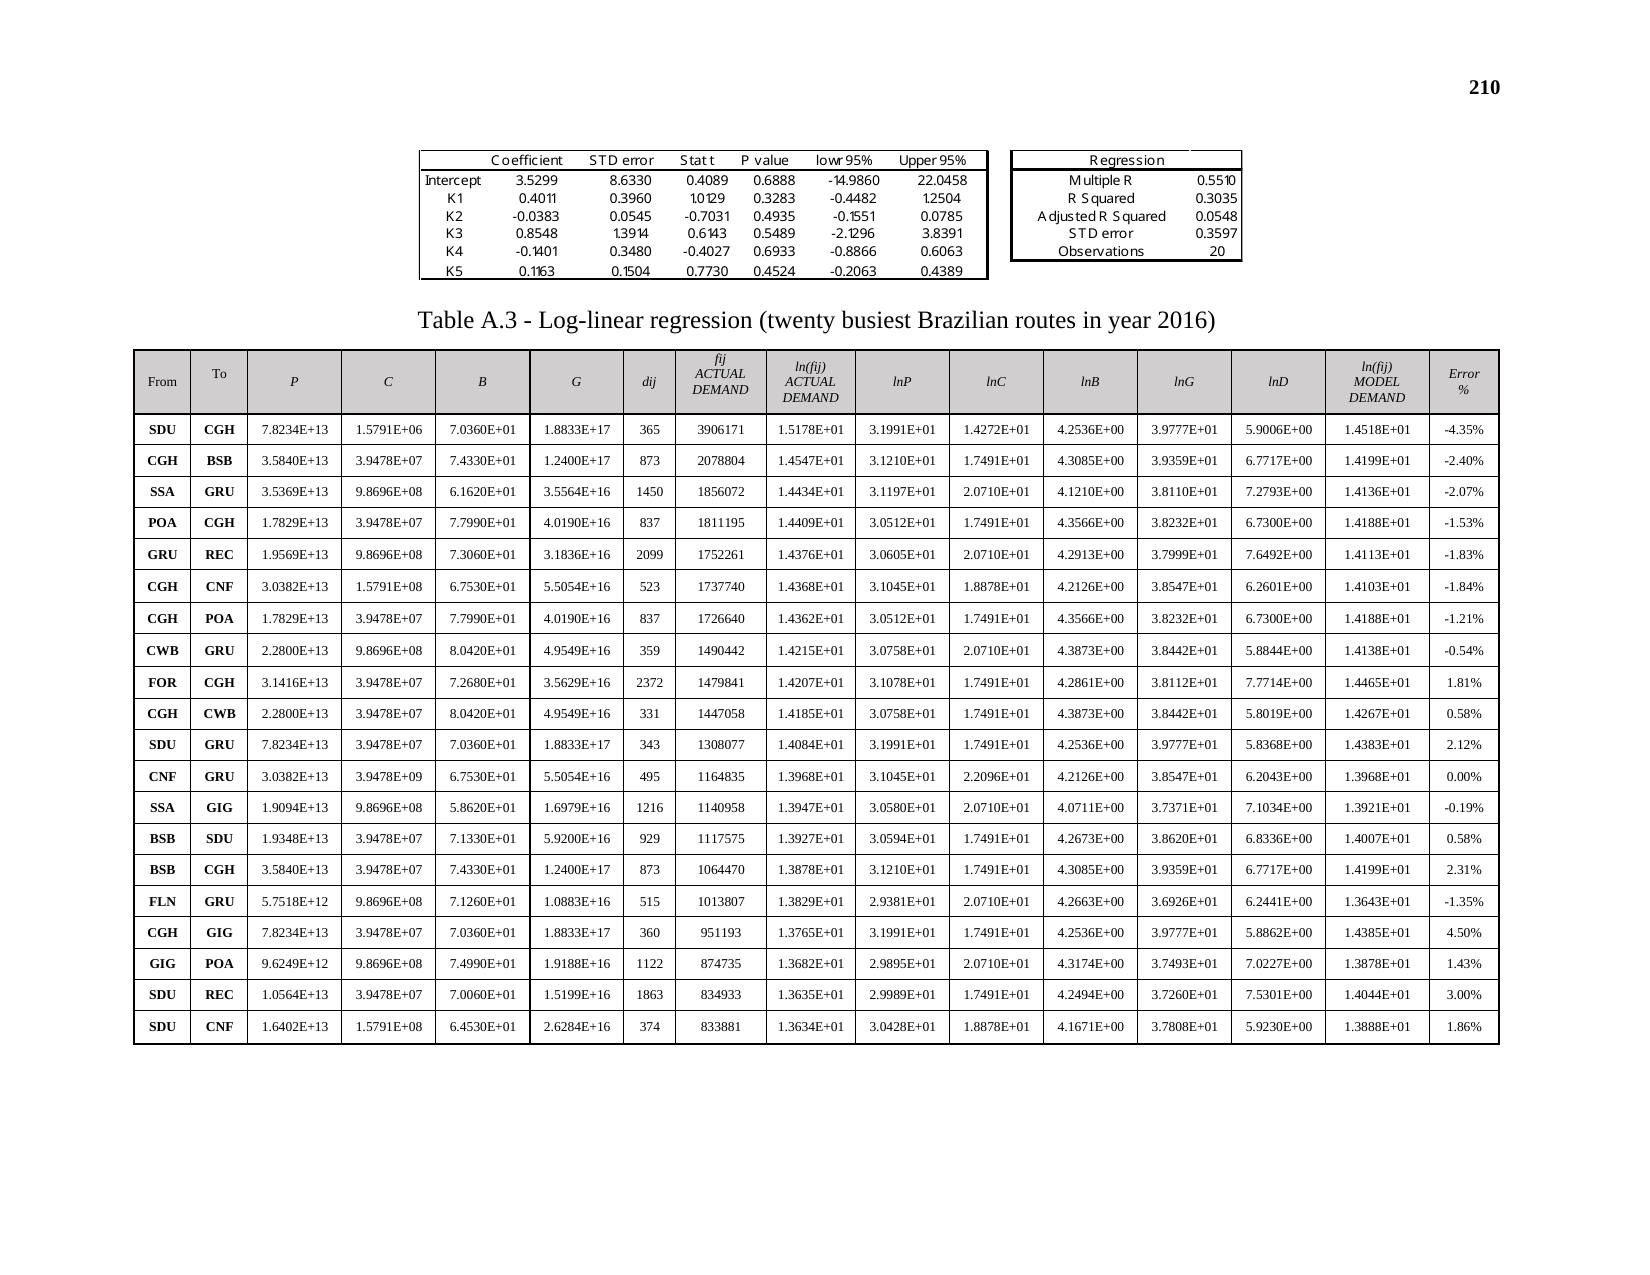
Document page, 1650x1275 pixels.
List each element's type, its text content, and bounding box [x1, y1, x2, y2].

table_cell 1.7491E+01 [950, 855, 1043, 885]
table_cell 1.86% [1430, 1011, 1498, 1043]
table_cell 2.9895E+01 [856, 949, 949, 979]
table_cell 8.0420E+01 [436, 699, 529, 729]
table_cell SSA [135, 477, 190, 507]
table_cell 3.0512E+01 [856, 603, 949, 633]
table_cell 1.43% [1430, 949, 1498, 979]
table_cell 929 [624, 824, 675, 854]
table_cell 3.5840E+13 [248, 445, 341, 476]
table_cell 515 [624, 886, 675, 916]
table_cell 1122 [624, 949, 675, 979]
table_cell 2.2800E+13 [248, 699, 341, 729]
table_cell 1.4199E+01 [1326, 445, 1429, 476]
table_cell 7.8234E+13 [248, 415, 341, 444]
table_cell 6.4530E+01 [436, 1011, 529, 1043]
table_cell 7.5301E+00 [1232, 980, 1325, 1010]
table_cell 3.7493E+01 [1138, 949, 1231, 979]
table_cell 1.3921E+01 [1326, 792, 1429, 822]
table_cell BSB [191, 445, 247, 476]
table_cell 3.9478E+07 [342, 667, 435, 697]
table_cell 3.9478E+07 [342, 508, 435, 538]
table_cell 7.1260E+01 [436, 886, 529, 916]
table_cell 3.8442E+01 [1138, 699, 1231, 729]
table_cell 1863 [624, 980, 675, 1010]
table_cell GRU [191, 886, 247, 916]
table_cell 331 [624, 699, 675, 729]
table_cell 3.0382E+13 [248, 570, 341, 602]
table_cell SDU [135, 1011, 190, 1043]
table_cell 3.9478E+07 [342, 980, 435, 1010]
table_cell 8.0420E+01 [436, 634, 529, 666]
table_cell 1.7829E+13 [248, 508, 341, 538]
table_cell CGH [135, 917, 190, 947]
table_cell 1.3682E+01 [767, 949, 855, 979]
table_cell 3906171 [676, 415, 766, 444]
table_cell 5.9006E+00 [1232, 415, 1325, 444]
table_cell 2.31% [1430, 855, 1498, 885]
table_cell GRU [191, 477, 247, 507]
table_cell 3.5629E+16 [531, 667, 623, 697]
table_cell CWB [135, 634, 190, 666]
table_cell SDU [135, 415, 190, 444]
table_cell 6.7717E+00 [1232, 855, 1325, 885]
table_cell 3.9777E+01 [1138, 730, 1231, 760]
table_cell 3.9777E+01 [1138, 917, 1231, 947]
table_cell FLN [135, 886, 190, 916]
table_cell 3.1991E+01 [856, 730, 949, 760]
table_cell CNF [191, 570, 247, 602]
table_cell 1.8878E+01 [950, 570, 1043, 602]
table_cell 4.9549E+16 [531, 634, 623, 666]
table_header Error % [1430, 351, 1498, 413]
table_cell 1.8833E+17 [531, 730, 623, 760]
table_cell 3.0758E+01 [856, 699, 949, 729]
table_cell 3.9478E+07 [342, 699, 435, 729]
table_cell 1.4007E+01 [1326, 824, 1429, 854]
table_cell 1450 [624, 477, 675, 507]
table_cell SSA [135, 792, 190, 822]
table_cell 3.0382E+13 [248, 761, 341, 791]
table_cell 3.7260E+01 [1138, 980, 1231, 1010]
table_cell 1.9569E+13 [248, 539, 341, 569]
table_cell 1.7491E+01 [950, 824, 1043, 854]
table_cell 1.4267E+01 [1326, 699, 1429, 729]
table_cell 1.7829E+13 [248, 603, 341, 633]
table_cell CGH [191, 508, 247, 538]
table_cell 4.9549E+16 [531, 699, 623, 729]
table_cell 7.0360E+01 [436, 917, 529, 947]
table_cell 1.2400E+17 [531, 855, 623, 885]
table_cell 1737740 [676, 570, 766, 602]
table_cell 873 [624, 855, 675, 885]
table_cell 1856072 [676, 477, 766, 507]
table_cell CGH [135, 445, 190, 476]
table_cell 4.0711E+00 [1044, 792, 1137, 822]
table_cell 1.4138E+01 [1326, 634, 1429, 666]
table_cell 7.0360E+01 [436, 415, 529, 444]
table_cell 1.4188E+01 [1326, 508, 1429, 538]
table_cell 4.3085E+00 [1044, 855, 1137, 885]
table_cell 5.9230E+00 [1232, 1011, 1325, 1043]
table_cell 5.8368E+00 [1232, 730, 1325, 760]
table_cell 1.2400E+17 [531, 445, 623, 476]
table_cell -1.53% [1430, 508, 1498, 538]
table_cell 1.4199E+01 [1326, 855, 1429, 885]
table_cell CGH [191, 855, 247, 885]
table_cell 3.9777E+01 [1138, 415, 1231, 444]
table_cell -1.35% [1430, 886, 1498, 916]
table_cell 1.8878E+01 [950, 1011, 1043, 1043]
table_cell 3.1416E+13 [248, 667, 341, 697]
table_cell 1.8833E+17 [531, 415, 623, 444]
table_cell 7.8234E+13 [248, 917, 341, 947]
table_cell 1064470 [676, 855, 766, 885]
table_cell 1.6979E+16 [531, 792, 623, 822]
table_cell 3.8232E+01 [1138, 508, 1231, 538]
table_cell 3.5564E+16 [531, 477, 623, 507]
table_cell 1447058 [676, 699, 766, 729]
table_cell 1.4215E+01 [767, 634, 855, 666]
table_cell 1.3878E+01 [1326, 949, 1429, 979]
table_cell 4.2536E+00 [1044, 415, 1137, 444]
table_cell 3.9478E+09 [342, 761, 435, 791]
table_cell 1.3968E+01 [1326, 761, 1429, 791]
table_cell 1.4518E+01 [1326, 415, 1429, 444]
table_cell 7.1330E+01 [436, 824, 529, 854]
table_cell 7.0227E+00 [1232, 949, 1325, 979]
table_cell 833881 [676, 1011, 766, 1043]
table_cell 6.2601E+00 [1232, 570, 1325, 602]
table_cell POA [191, 949, 247, 979]
table_cell 4.3085E+00 [1044, 445, 1137, 476]
table_cell 1.9094E+13 [248, 792, 341, 822]
table_cell 5.7518E+12 [248, 886, 341, 916]
table_cell 1.3968E+01 [767, 761, 855, 791]
table_cell 1.5199E+16 [531, 980, 623, 1010]
table_cell 834933 [676, 980, 766, 1010]
table_header fij ACTUAL DEMAND [676, 351, 766, 413]
table_cell 9.8696E+08 [342, 634, 435, 666]
subtitle Table A.3 - Log-linear regression (twenty busiest Brazilian routes in year 2016) [133, 305, 1500, 334]
table_cell 374 [624, 1011, 675, 1043]
table_cell 7.4330E+01 [436, 445, 529, 476]
table_cell 365 [624, 415, 675, 444]
table_cell 4.0190E+16 [531, 508, 623, 538]
table_cell -1.84% [1430, 570, 1498, 602]
table_cell 3.1991E+01 [856, 415, 949, 444]
table_cell 3.1210E+01 [856, 445, 949, 476]
table_cell 1140958 [676, 792, 766, 822]
table_cell 3.1045E+01 [856, 761, 949, 791]
table_cell 6.2441E+00 [1232, 886, 1325, 916]
table_cell 1.81% [1430, 667, 1498, 697]
table_cell 2.0710E+01 [950, 792, 1043, 822]
table_cell 5.8019E+00 [1232, 699, 1325, 729]
table_header C [342, 351, 435, 413]
table_cell 3.7371E+01 [1138, 792, 1231, 822]
table_cell 3.8112E+01 [1138, 667, 1231, 697]
table_cell 1.5178E+01 [767, 415, 855, 444]
table_cell -0.54% [1430, 634, 1498, 666]
table_cell 523 [624, 570, 675, 602]
table_header G [531, 351, 623, 413]
table_cell 1.3634E+01 [767, 1011, 855, 1043]
table_cell 1.4084E+01 [767, 730, 855, 760]
table_cell 1.9188E+16 [531, 949, 623, 979]
table_cell 5.5054E+16 [531, 570, 623, 602]
table_cell FOR [135, 667, 190, 697]
table_cell CGH [135, 699, 190, 729]
table_cell 1.4409E+01 [767, 508, 855, 538]
table_cell 3.1836E+16 [531, 539, 623, 569]
table_cell 4.3873E+00 [1044, 634, 1137, 666]
table_cell 6.7717E+00 [1232, 445, 1325, 476]
table_header lnC [950, 351, 1043, 413]
table_cell POA [135, 508, 190, 538]
table_cell 4.2861E+00 [1044, 667, 1137, 697]
table_cell 7.2793E+00 [1232, 477, 1325, 507]
table_cell 1.3878E+01 [767, 855, 855, 885]
table_cell 1.4207E+01 [767, 667, 855, 697]
table_cell 5.8862E+00 [1232, 917, 1325, 947]
table_cell 5.5054E+16 [531, 761, 623, 791]
table_cell 7.0360E+01 [436, 730, 529, 760]
table_cell 1.7491E+01 [950, 508, 1043, 538]
table_cell 3.6926E+01 [1138, 886, 1231, 916]
table_cell -1.21% [1430, 603, 1498, 633]
table_cell 1752261 [676, 539, 766, 569]
table_cell 2.0710E+01 [950, 949, 1043, 979]
table_cell 2.9381E+01 [856, 886, 949, 916]
table_cell GRU [191, 761, 247, 791]
table_cell REC [191, 980, 247, 1010]
table_cell 3.9359E+01 [1138, 445, 1231, 476]
table_cell 1479841 [676, 667, 766, 697]
table_cell POA [191, 603, 247, 633]
table_cell 4.0190E+16 [531, 603, 623, 633]
table_cell 6.7530E+01 [436, 761, 529, 791]
table_cell 3.9478E+07 [342, 917, 435, 947]
table_cell 4.2126E+00 [1044, 570, 1137, 602]
table_cell 4.3566E+00 [1044, 603, 1137, 633]
table_cell GRU [135, 539, 190, 569]
table_cell 3.8110E+01 [1138, 477, 1231, 507]
table_cell 5.8620E+01 [436, 792, 529, 822]
table_cell 9.8696E+08 [342, 792, 435, 822]
table_cell -0.19% [1430, 792, 1498, 822]
table_cell GIG [191, 917, 247, 947]
table_cell 0.58% [1430, 824, 1498, 854]
table_cell 2.0710E+01 [950, 886, 1043, 916]
table_cell 9.8696E+08 [342, 886, 435, 916]
table_cell 1.5791E+06 [342, 415, 435, 444]
table_cell 1.4044E+01 [1326, 980, 1429, 1010]
table_cell 3.0594E+01 [856, 824, 949, 854]
table_cell 2.2096E+01 [950, 761, 1043, 791]
table_cell 837 [624, 508, 675, 538]
table_cell 1.4103E+01 [1326, 570, 1429, 602]
table_cell 7.4990E+01 [436, 949, 529, 979]
table_cell 359 [624, 634, 675, 666]
table_cell 3.0512E+01 [856, 508, 949, 538]
table_cell 1.3927E+01 [767, 824, 855, 854]
table_cell 3.1078E+01 [856, 667, 949, 697]
table_cell 837 [624, 603, 675, 633]
table_cell 4.2663E+00 [1044, 886, 1137, 916]
table_cell 1.3888E+01 [1326, 1011, 1429, 1043]
table_cell 1.4272E+01 [950, 415, 1043, 444]
table_cell 4.2536E+00 [1044, 917, 1137, 947]
table_cell 6.8336E+00 [1232, 824, 1325, 854]
table_cell 3.1210E+01 [856, 855, 949, 885]
table_cell 1164835 [676, 761, 766, 791]
table_cell 1.6402E+13 [248, 1011, 341, 1043]
table_cell 6.2043E+00 [1232, 761, 1325, 791]
table_cell 7.1034E+00 [1232, 792, 1325, 822]
table_header lnB [1044, 351, 1137, 413]
table_cell 3.1197E+01 [856, 477, 949, 507]
table_cell 9.6249E+12 [248, 949, 341, 979]
table_cell 1.4368E+01 [767, 570, 855, 602]
table_cell 1.3643E+01 [1326, 886, 1429, 916]
table_header ln(fij) ACTUAL DEMAND [767, 351, 855, 413]
table_cell 2.0710E+01 [950, 634, 1043, 666]
table_cell 1.7491E+01 [950, 730, 1043, 760]
table_cell 3.9478E+07 [342, 603, 435, 633]
table_cell 3.1045E+01 [856, 570, 949, 602]
table_cell 4.2673E+00 [1044, 824, 1137, 854]
table_cell 4.2494E+00 [1044, 980, 1137, 1010]
table_cell 495 [624, 761, 675, 791]
table_cell 1.3765E+01 [767, 917, 855, 947]
table_cell 1.5791E+08 [342, 570, 435, 602]
table_cell 1726640 [676, 603, 766, 633]
table_header lnP [856, 351, 949, 413]
table_cell 0.00% [1430, 761, 1498, 791]
table_header dij [624, 351, 675, 413]
table_cell BSB [135, 824, 190, 854]
table_cell 7.6492E+00 [1232, 539, 1325, 569]
table_cell 1216 [624, 792, 675, 822]
table_cell 7.7990E+01 [436, 603, 529, 633]
table_cell 3.0428E+01 [856, 1011, 949, 1043]
table_cell 1.7491E+01 [950, 699, 1043, 729]
table_cell 3.9478E+07 [342, 730, 435, 760]
table_header B [436, 351, 529, 413]
table_cell 5.8844E+00 [1232, 634, 1325, 666]
table_cell 3.9478E+07 [342, 445, 435, 476]
table_cell -4.35% [1430, 415, 1498, 444]
table_cell 4.1671E+00 [1044, 1011, 1137, 1043]
table_cell 1.9348E+13 [248, 824, 341, 854]
table_header ln(fij) MODEL DEMAND [1326, 351, 1429, 413]
table_cell 1.3829E+01 [767, 886, 855, 916]
table_cell 1.7491E+01 [950, 917, 1043, 947]
table_cell 6.7300E+00 [1232, 603, 1325, 633]
table_cell 1.3947E+01 [767, 792, 855, 822]
table_cell 7.7990E+01 [436, 508, 529, 538]
table_cell 3.0580E+01 [856, 792, 949, 822]
table_cell 1.4136E+01 [1326, 477, 1429, 507]
table_cell -2.07% [1430, 477, 1498, 507]
table_cell 9.8696E+08 [342, 477, 435, 507]
table_cell 1.4376E+01 [767, 539, 855, 569]
table_cell CWB [191, 699, 247, 729]
table_cell SDU [135, 730, 190, 760]
table_cell 2.9989E+01 [856, 980, 949, 1010]
table_cell 1.4434E+01 [767, 477, 855, 507]
table_cell 1811195 [676, 508, 766, 538]
table_cell 1.4362E+01 [767, 603, 855, 633]
table_header From [135, 351, 190, 413]
table_cell 874735 [676, 949, 766, 979]
table_cell 2.0710E+01 [950, 539, 1043, 569]
table_cell 1.3635E+01 [767, 980, 855, 1010]
table_cell 1.4188E+01 [1326, 603, 1429, 633]
table_cell GIG [191, 792, 247, 822]
table_cell 7.8234E+13 [248, 730, 341, 760]
table_cell GIG [135, 949, 190, 979]
table_cell 1.4185E+01 [767, 699, 855, 729]
table_cell 1.4465E+01 [1326, 667, 1429, 697]
table_cell 7.0060E+01 [436, 980, 529, 1010]
table_cell 1308077 [676, 730, 766, 760]
table_cell 1490442 [676, 634, 766, 666]
table_cell 1.0883E+16 [531, 886, 623, 916]
table_cell 343 [624, 730, 675, 760]
table_cell 3.9359E+01 [1138, 855, 1231, 885]
table_cell 6.7300E+00 [1232, 508, 1325, 538]
table_cell SDU [135, 980, 190, 1010]
table_cell REC [191, 539, 247, 569]
table_header To [191, 351, 247, 413]
table_cell 3.8547E+01 [1138, 570, 1231, 602]
table_cell 1.7491E+01 [950, 667, 1043, 697]
table_cell GRU [191, 634, 247, 666]
table_cell 2099 [624, 539, 675, 569]
table_cell 5.9200E+16 [531, 824, 623, 854]
table_header lnG [1138, 351, 1231, 413]
table_cell 4.3174E+00 [1044, 949, 1137, 979]
table_cell 1.4385E+01 [1326, 917, 1429, 947]
table_cell CNF [191, 1011, 247, 1043]
table_cell 6.1620E+01 [436, 477, 529, 507]
table_cell 1.4547E+01 [767, 445, 855, 476]
table_cell 7.3060E+01 [436, 539, 529, 569]
table_cell 2372 [624, 667, 675, 697]
table_cell 3.8620E+01 [1138, 824, 1231, 854]
table_cell 3.8547E+01 [1138, 761, 1231, 791]
table_header P [248, 351, 341, 413]
table_cell 9.8696E+08 [342, 949, 435, 979]
table_cell 1.7491E+01 [950, 603, 1043, 633]
table_cell 3.0758E+01 [856, 634, 949, 666]
table_cell 2.0710E+01 [950, 477, 1043, 507]
table_cell 1.4383E+01 [1326, 730, 1429, 760]
table_cell 4.50% [1430, 917, 1498, 947]
table_cell CNF [135, 761, 190, 791]
table_cell 3.00% [1430, 980, 1498, 1010]
table_cell 1.7491E+01 [950, 980, 1043, 1010]
table_cell -1.83% [1430, 539, 1498, 569]
table_cell 873 [624, 445, 675, 476]
table_cell 4.2126E+00 [1044, 761, 1137, 791]
table_cell 7.7714E+00 [1232, 667, 1325, 697]
table_cell 951193 [676, 917, 766, 947]
table_cell 3.9478E+07 [342, 824, 435, 854]
table_cell 3.0605E+01 [856, 539, 949, 569]
table_cell 1117575 [676, 824, 766, 854]
table_cell 1.4113E+01 [1326, 539, 1429, 569]
table_cell 0.58% [1430, 699, 1498, 729]
table_cell 4.3566E+00 [1044, 508, 1137, 538]
table_cell 1.7491E+01 [950, 445, 1043, 476]
table_cell CGH [135, 570, 190, 602]
table_cell 9.8696E+08 [342, 539, 435, 569]
table_cell 3.1991E+01 [856, 917, 949, 947]
table_cell 2.6284E+16 [531, 1011, 623, 1043]
table_cell 3.9478E+07 [342, 855, 435, 885]
table_cell CGH [135, 603, 190, 633]
table_cell GRU [191, 730, 247, 760]
table_cell 3.7808E+01 [1138, 1011, 1231, 1043]
table_cell SDU [191, 824, 247, 854]
table_cell 1013807 [676, 886, 766, 916]
table_cell -2.40% [1430, 445, 1498, 476]
table_cell 2.2800E+13 [248, 634, 341, 666]
table_cell 7.4330E+01 [436, 855, 529, 885]
table_cell 3.8232E+01 [1138, 603, 1231, 633]
table_cell 6.7530E+01 [436, 570, 529, 602]
table_cell 3.8442E+01 [1138, 634, 1231, 666]
table_cell 2078804 [676, 445, 766, 476]
table_cell 1.5791E+08 [342, 1011, 435, 1043]
table_cell 4.1210E+00 [1044, 477, 1137, 507]
table_cell 1.0564E+13 [248, 980, 341, 1010]
table_cell 7.2680E+01 [436, 667, 529, 697]
table_cell CGH [191, 415, 247, 444]
table_cell 4.3873E+00 [1044, 699, 1137, 729]
table_cell 3.5369E+13 [248, 477, 341, 507]
table_cell 3.7999E+01 [1138, 539, 1231, 569]
table_cell 2.12% [1430, 730, 1498, 760]
table_header lnD [1232, 351, 1325, 413]
table_cell 3.5840E+13 [248, 855, 341, 885]
table_cell 1.8833E+17 [531, 917, 623, 947]
table_cell BSB [135, 855, 190, 885]
table_cell 360 [624, 917, 675, 947]
table_cell 4.2913E+00 [1044, 539, 1137, 569]
table_cell 4.2536E+00 [1044, 730, 1137, 760]
table_cell CGH [191, 667, 247, 697]
